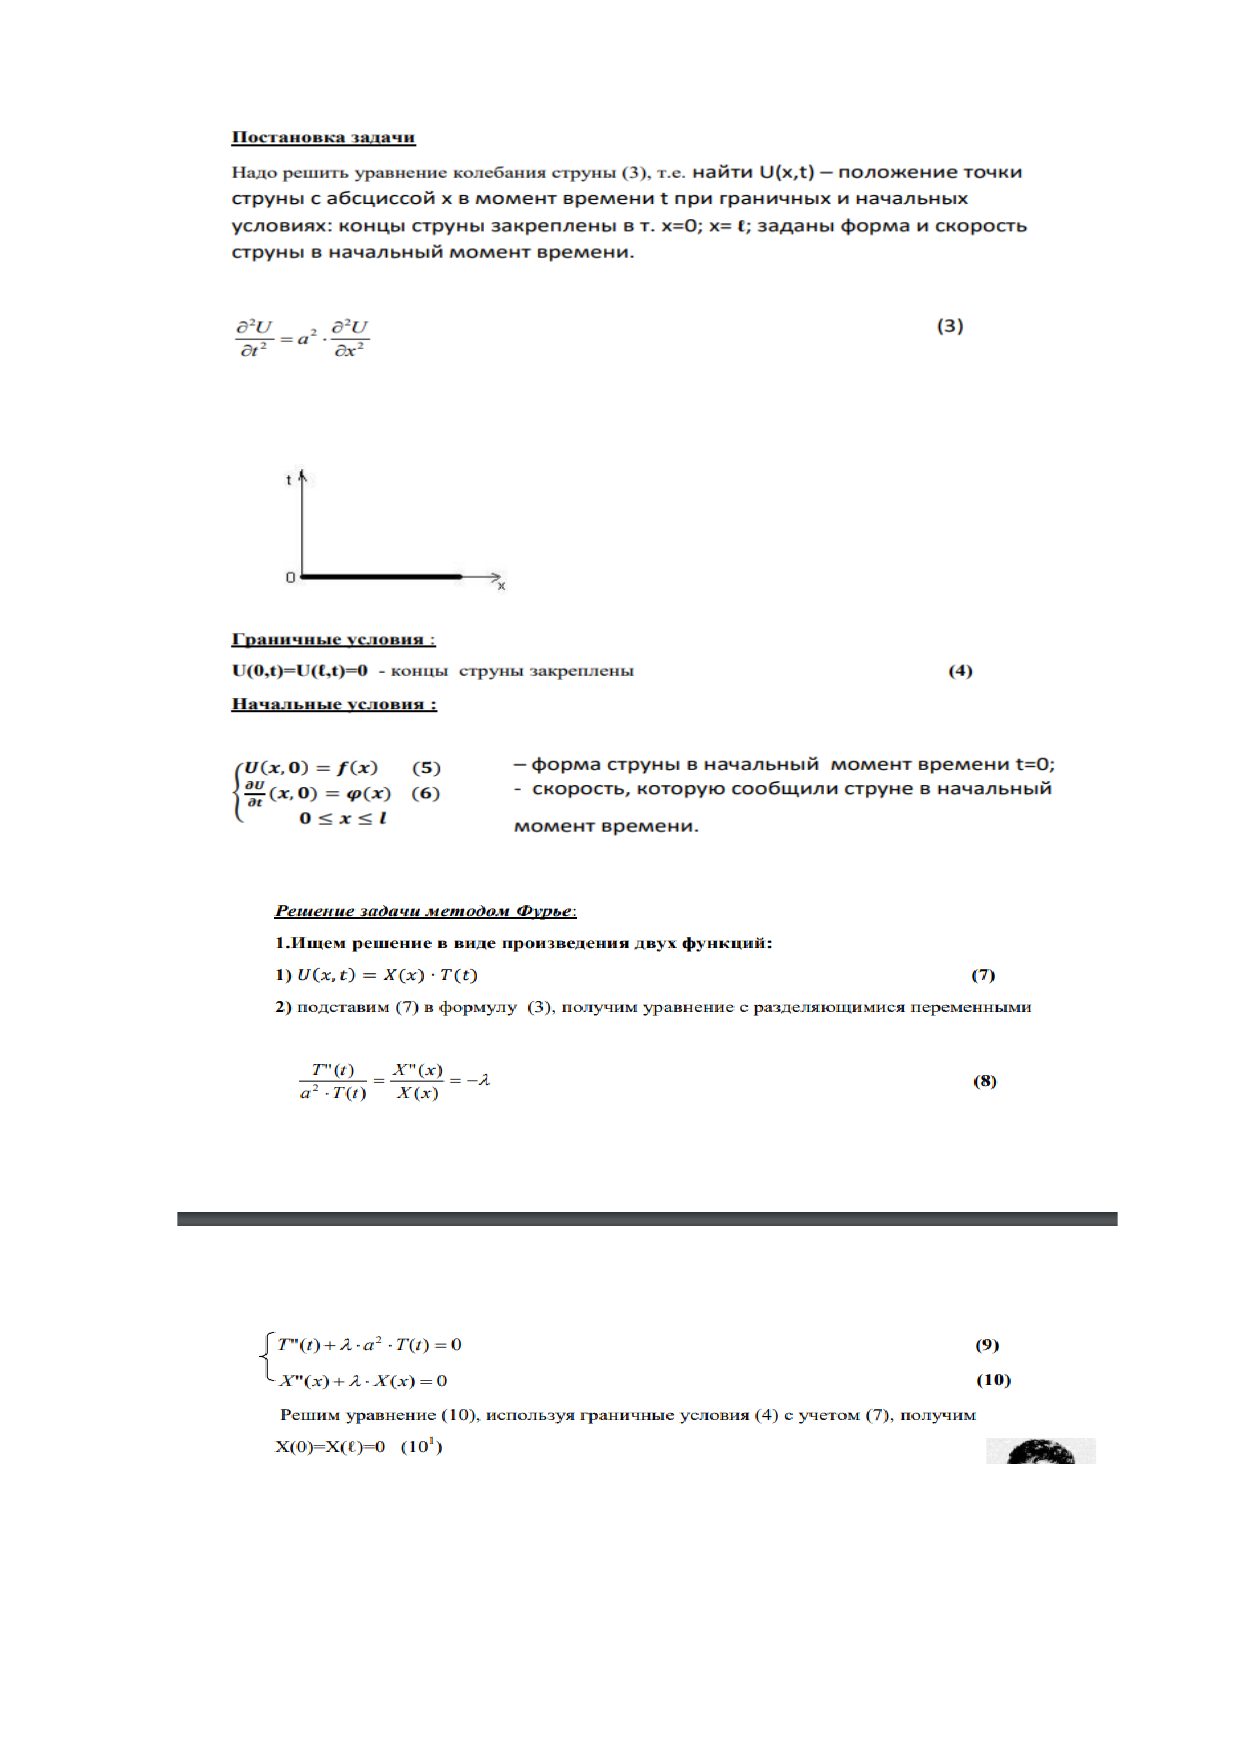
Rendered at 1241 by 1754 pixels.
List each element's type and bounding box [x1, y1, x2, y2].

picture [177, 878, 1118, 1464]
picture [177, 118, 1119, 860]
